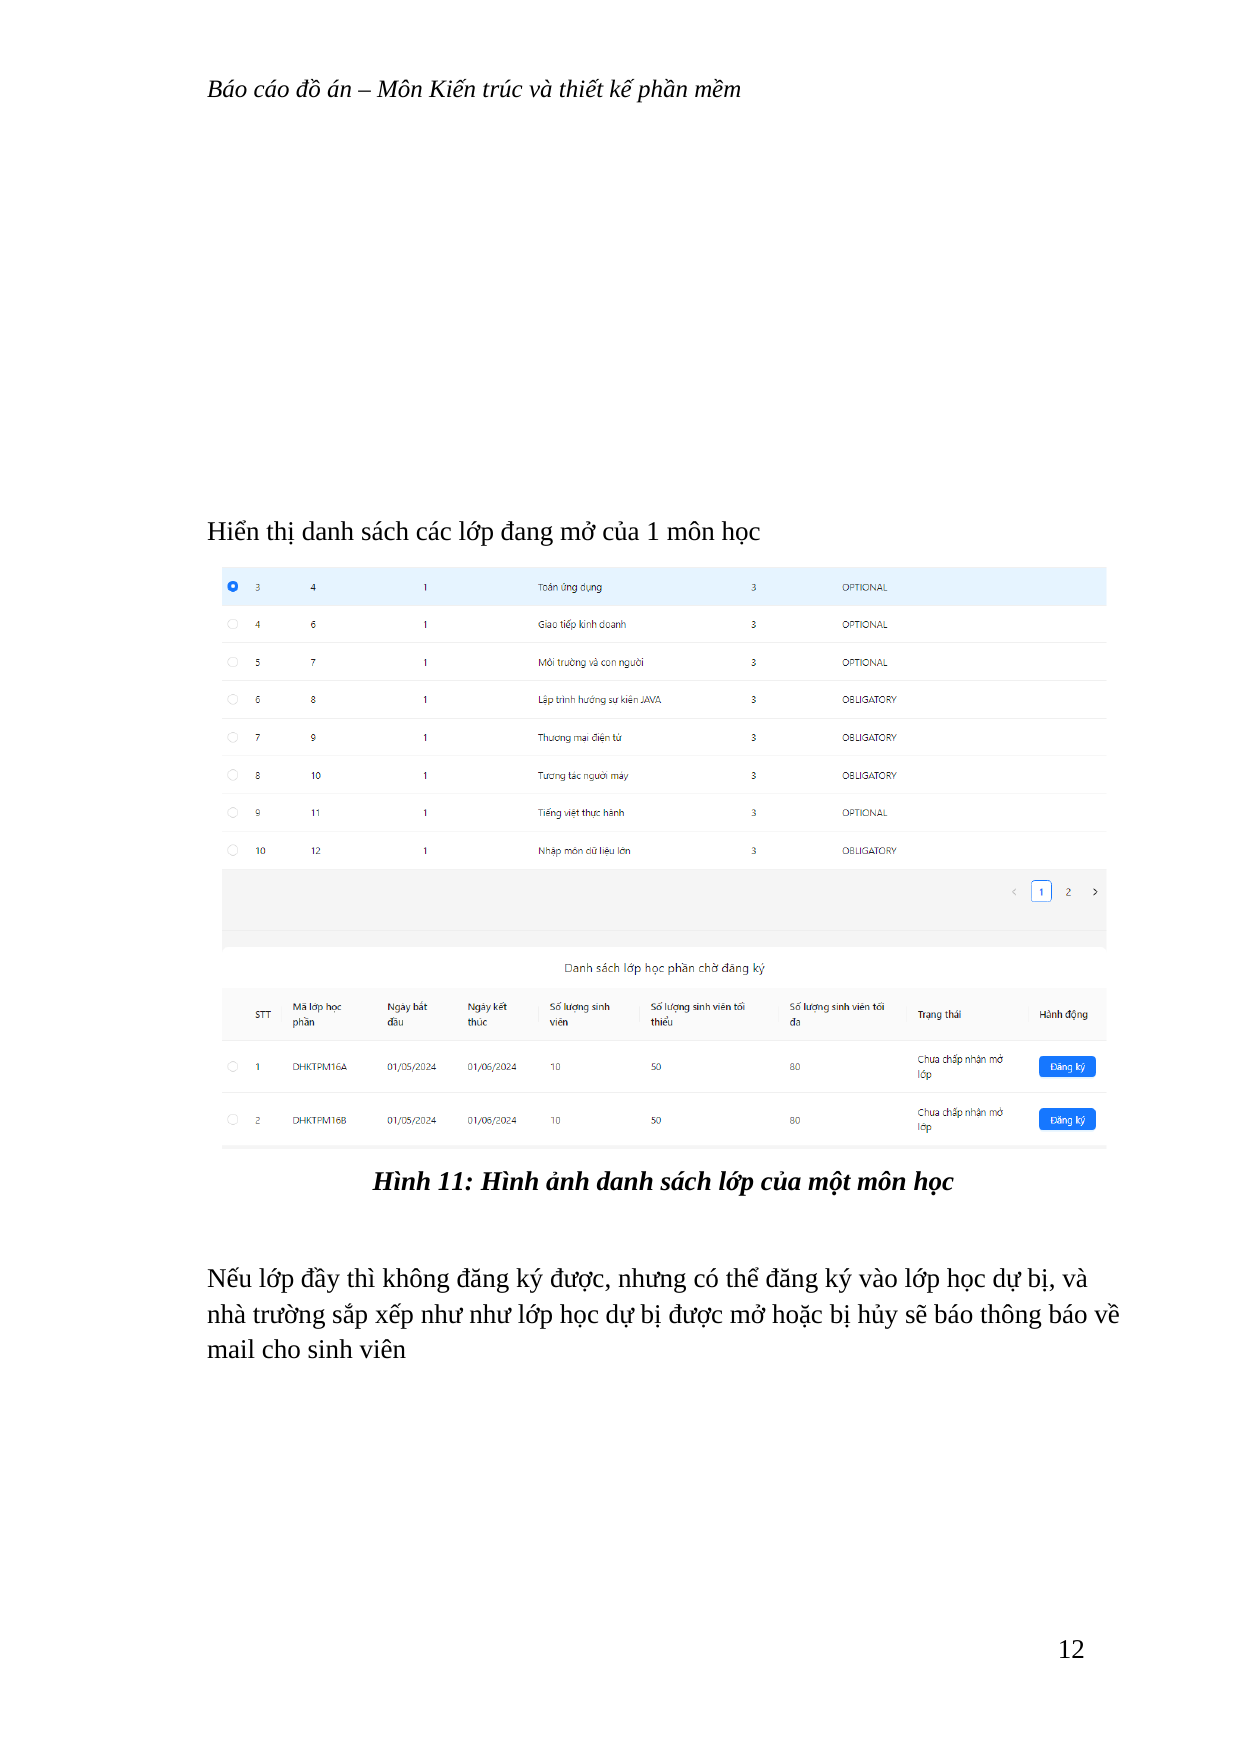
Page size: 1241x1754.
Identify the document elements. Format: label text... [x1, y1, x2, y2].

text Hiển thị danh sách các lớp đang mở của 1 môn học [207, 515, 1122, 546]
text Nếu lớp đầy thì không đăng ký được, nhưng có thể đăng ký vào lớp học dự bị, và nhà trường sắp xếp như như lớp học dự bị được mở hoặc bị hủy sẽ báo thông báo về mail cho sinh viên [207, 1262, 1122, 1364]
picture [206, 563, 1122, 1149]
text Hình 11: Hình ảnh danh sách lớp của một môn học [207, 1166, 1122, 1197]
